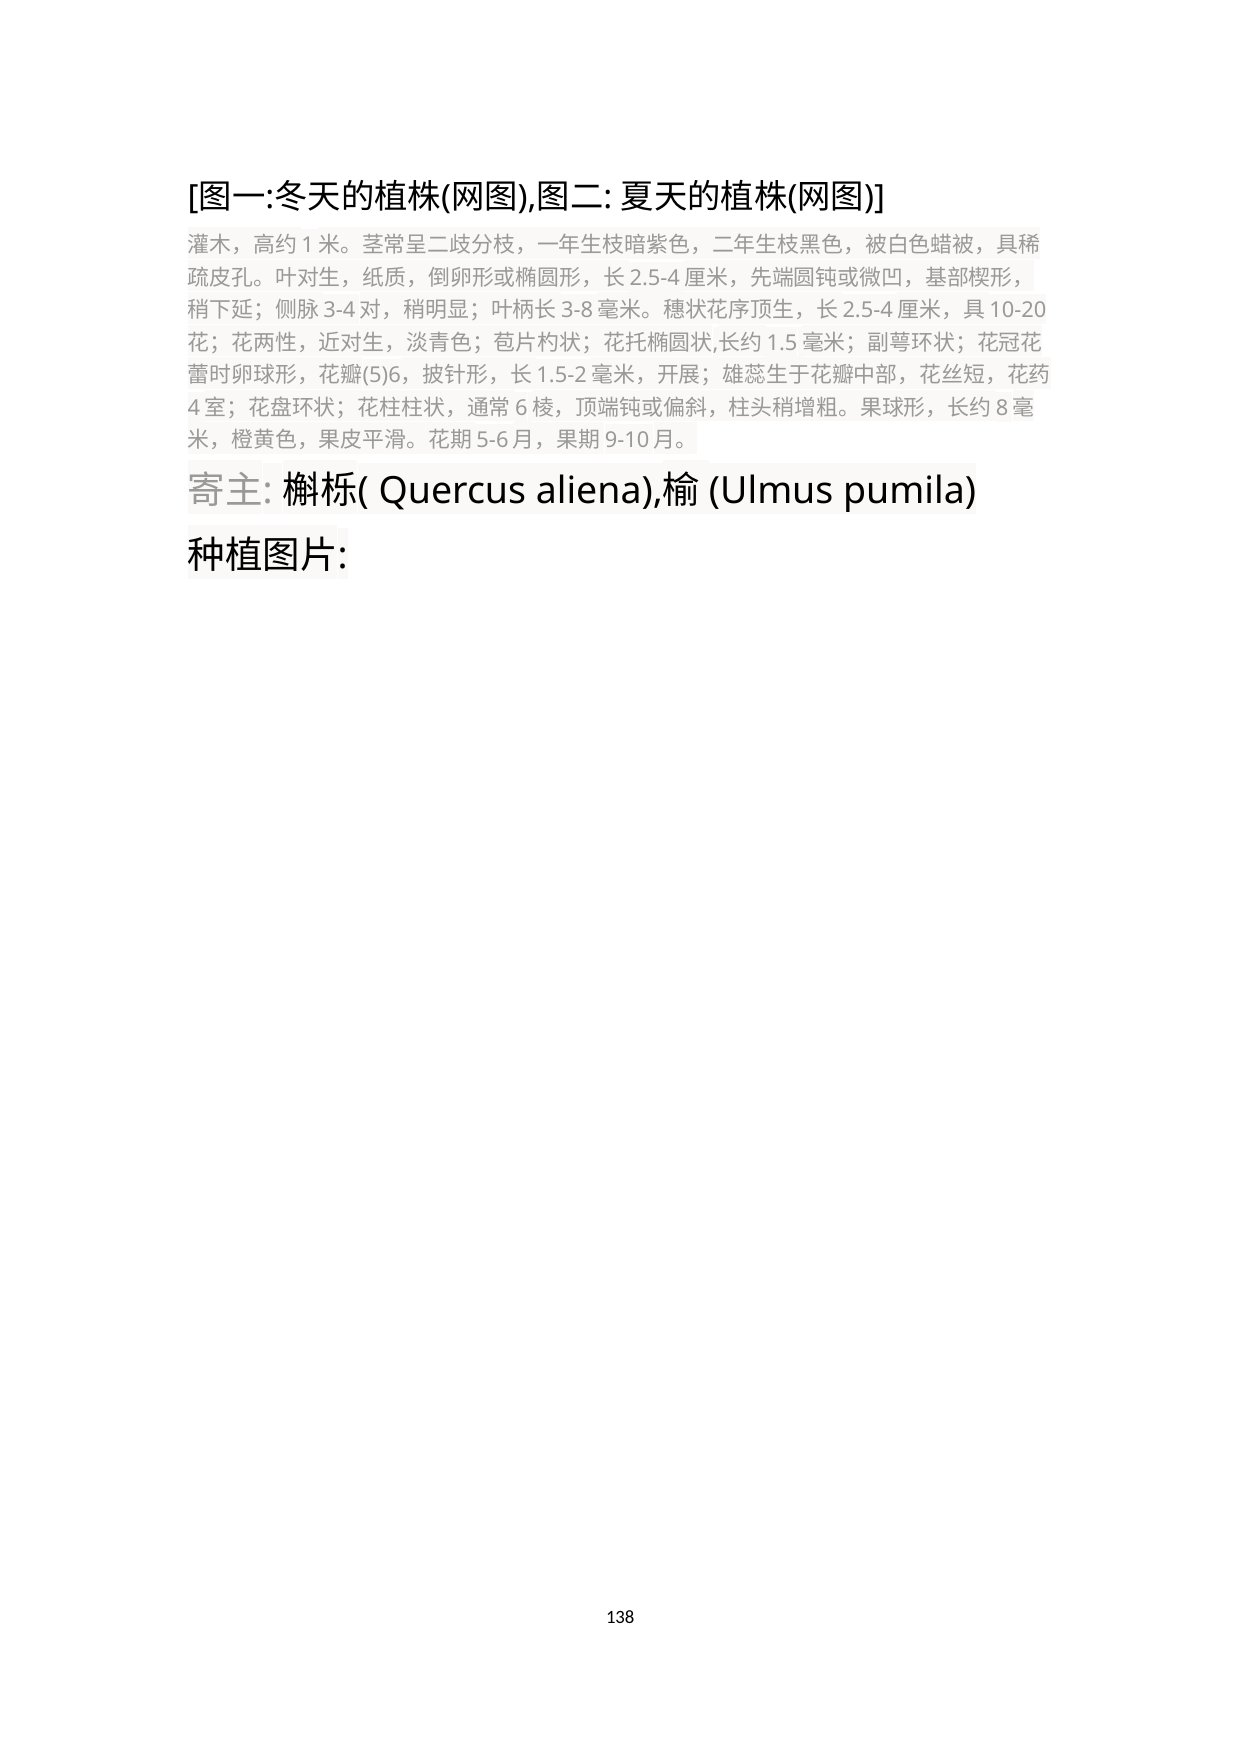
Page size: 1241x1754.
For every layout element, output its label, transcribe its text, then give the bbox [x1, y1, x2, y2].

text [图一:冬天的植株(网图),图二: 夏天的植株(网图)] [187, 162, 1053, 227]
text 寄主: 槲栎( Quercus aliena),榆 (Ulmus pumila) [187, 454, 1053, 519]
text 种植图片: [187, 519, 1053, 584]
text 灌木，高约1米。茎常呈二歧分枝，一年生枝暗紫色，二年生枝黑色，被白色蜡被，具稀疏皮孔。叶对生，纸质，倒卵形或椭圆形，长2.5-4厘米，先端圆钝或微凹，基部楔形，稍下延；侧脉3-4对，稍明显；叶柄长3-8毫米。穗状花序顶生，长2.5-4厘米，具10-20花；花两性，近对生，淡青色；苞片杓状；花托椭圆状,长约1.5毫米；副萼环状；花冠花蕾时卵球形，花瓣(5)6，披针形，长1.5-2毫米，开展；雄蕊生于花瓣中部，花丝短，花药4室；花盘环状；花柱柱状，通常6棱，顶端钝或偏斜，柱头稍增粗。果球形，长约8毫米，橙黄色，果皮平滑。花期5-6月，果期9-10月。 [187, 227, 1053, 454]
